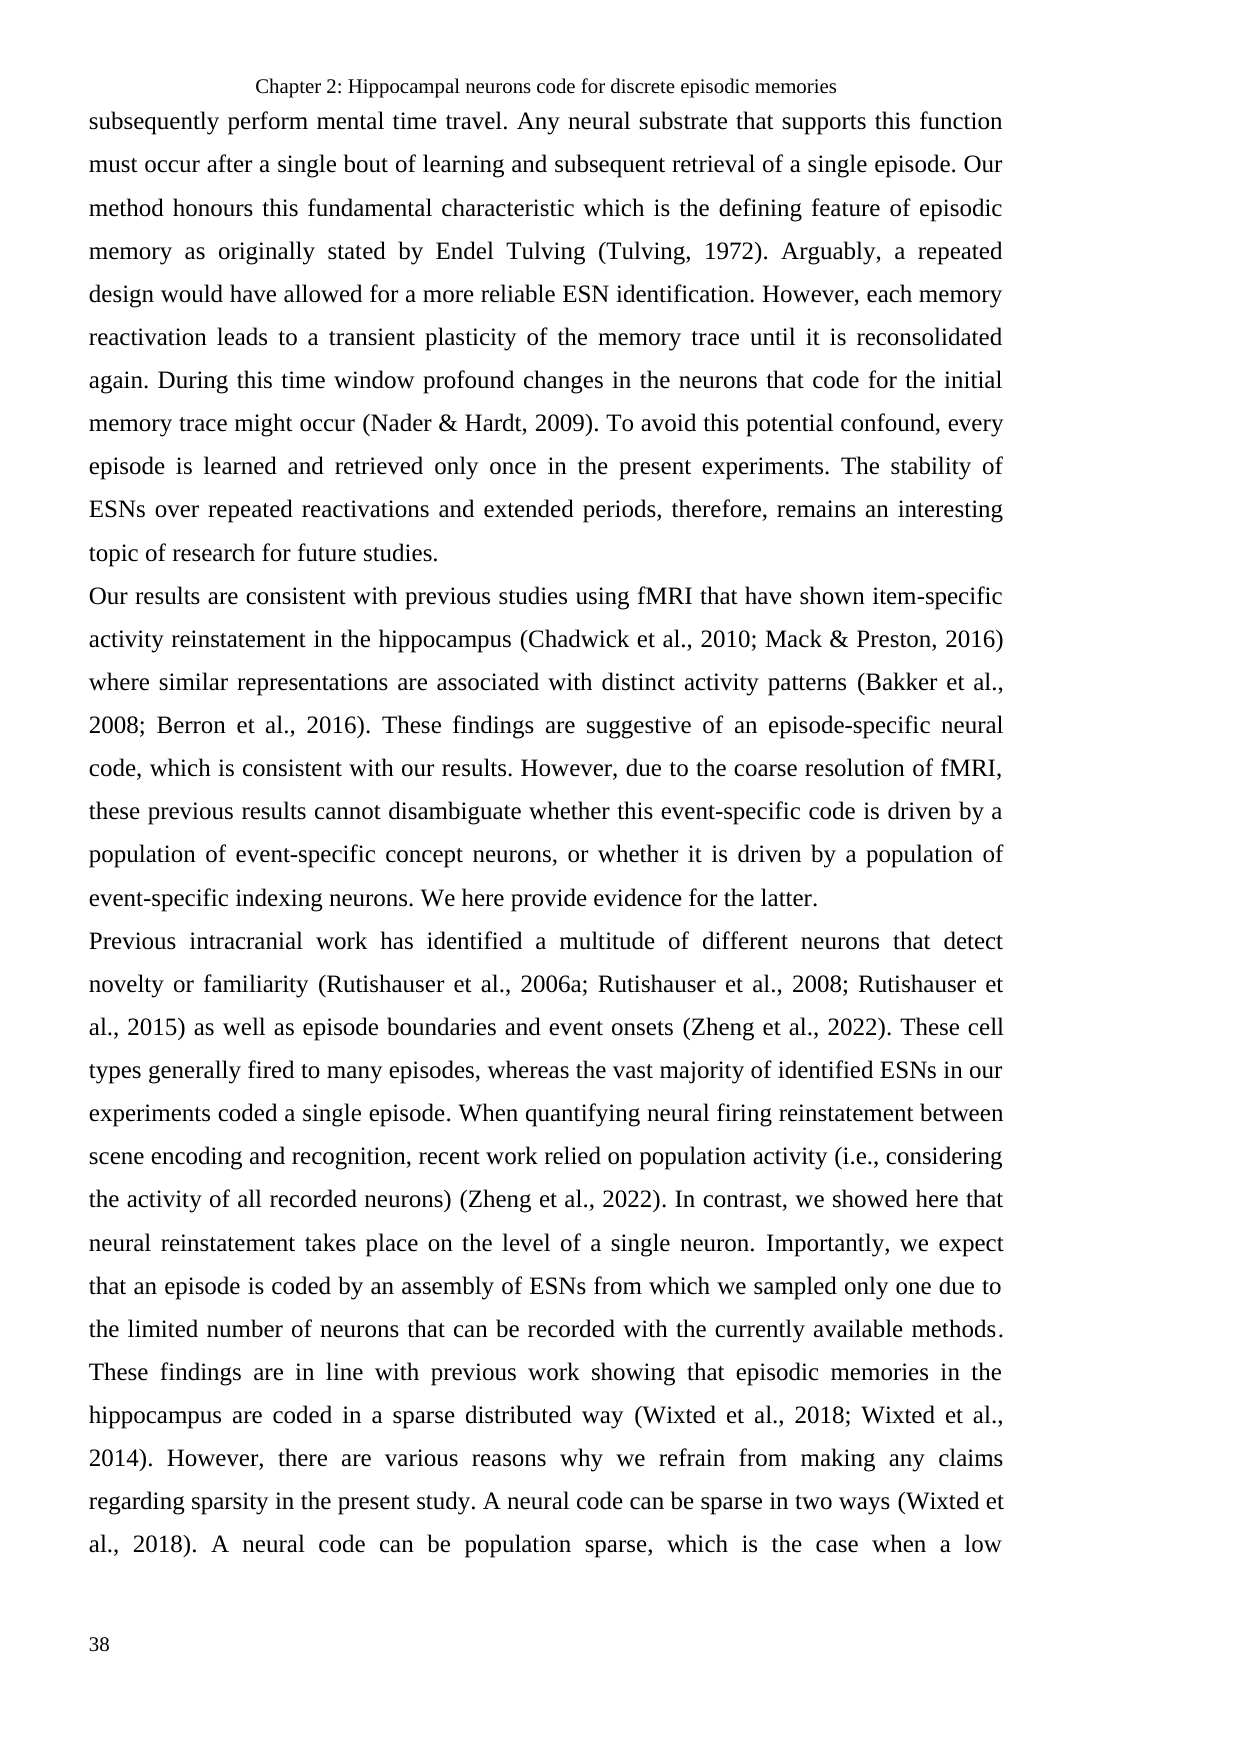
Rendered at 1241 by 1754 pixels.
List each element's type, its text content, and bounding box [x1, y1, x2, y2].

text Our results are consistent with previous studies using fMRI that have shown item-specific activity reinstatement in the hippocampus (Chadwick et al., 2010; Mack & Preston, 2016) where similar representations are associated with distinct activity patterns (Bakker et al., 2008; Berron et al., 2016). These findings are suggestive of an episode-specific neural code, which is consistent with our results. However, due to the coarse resolution of fMRI, these previous results cannot disambiguate whether this event-specific code is driven by a population of event-specific concept neurons, or whether it is driven by a population of event-specific indexing neurons. We here provide evidence for the latter. [89, 581, 1004, 911]
